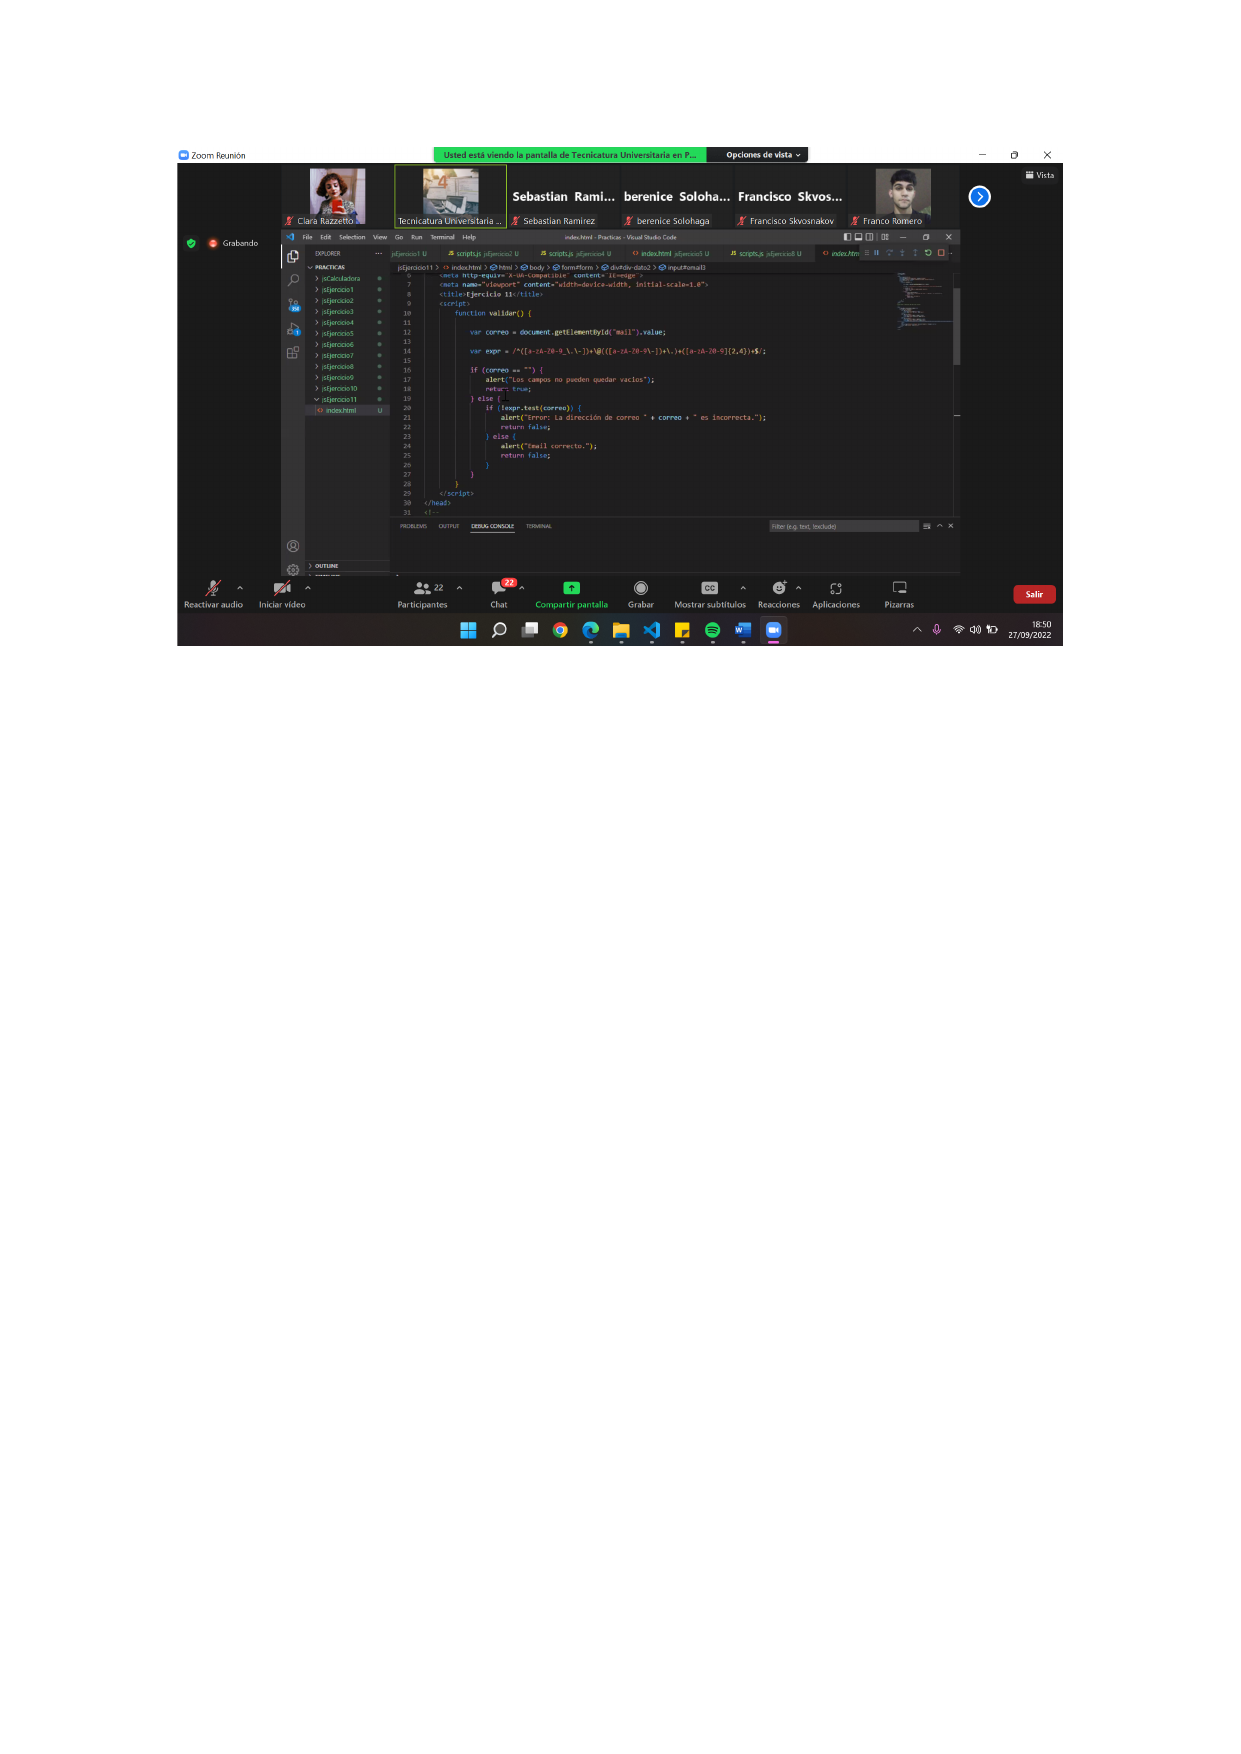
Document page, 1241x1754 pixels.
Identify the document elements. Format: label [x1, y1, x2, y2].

picture [177, 147, 1063, 646]
